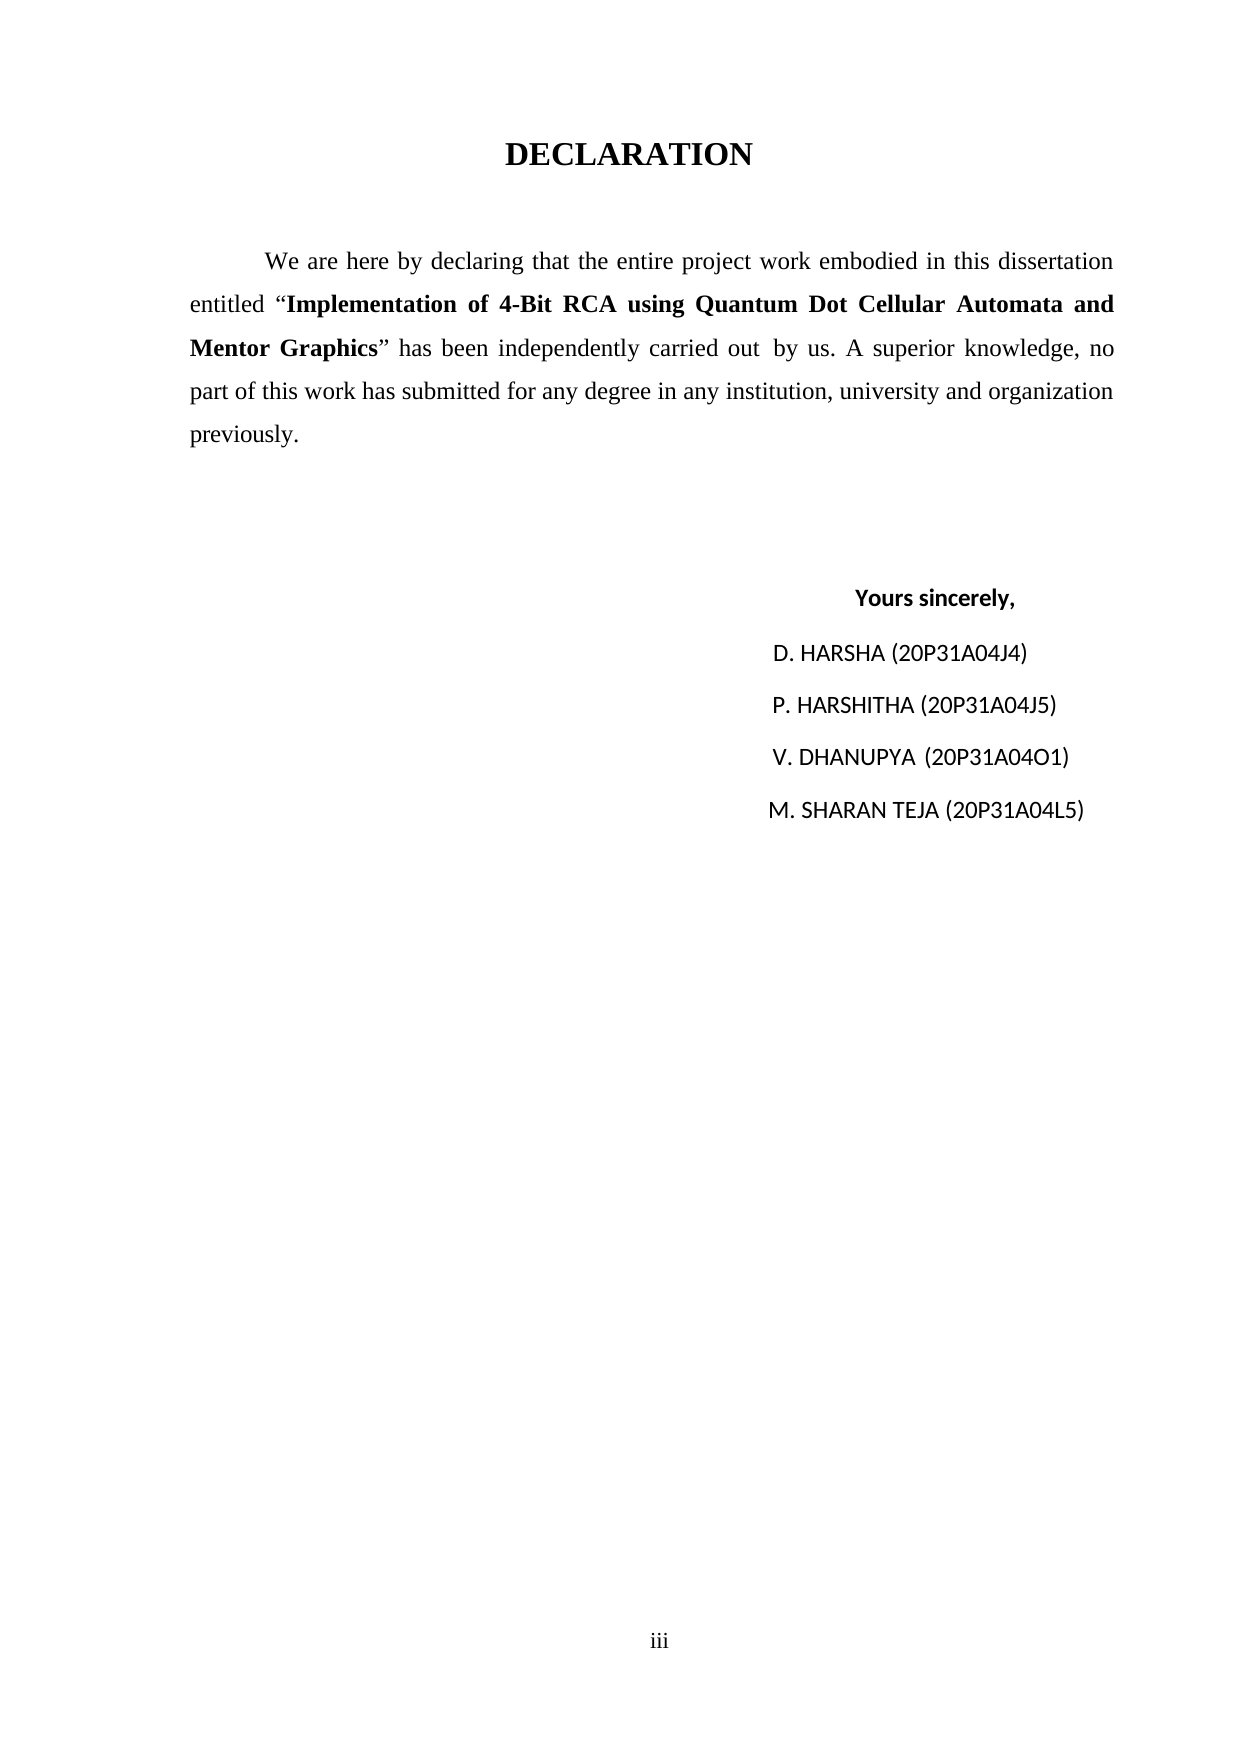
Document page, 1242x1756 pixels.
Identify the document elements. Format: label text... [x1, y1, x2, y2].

text Yours sincerely, [150, 582, 1016, 613]
text We are here by declaring that the entire project work embodied in this dissertation entitled “Implementation of 4-Bit RCA using Quantum Dot Cellular Automata and Mentor Graphics” has been independently carried out by us. A superior knowledge, no part of this work has submitted for any degree in any institution, university and organization previously. [189, 246, 1115, 448]
text M. SHARAN TEJA (20P31A04L5) [768, 794, 1169, 824]
text V. DHANUPYA (20P31A04O1) [772, 741, 1169, 772]
subtitle DECLARATION [154, 134, 1104, 172]
text P. HARSHITHA (20P31A04J5) [772, 689, 1169, 720]
text D. HARSHA (20P31A04J4) [773, 637, 1169, 667]
